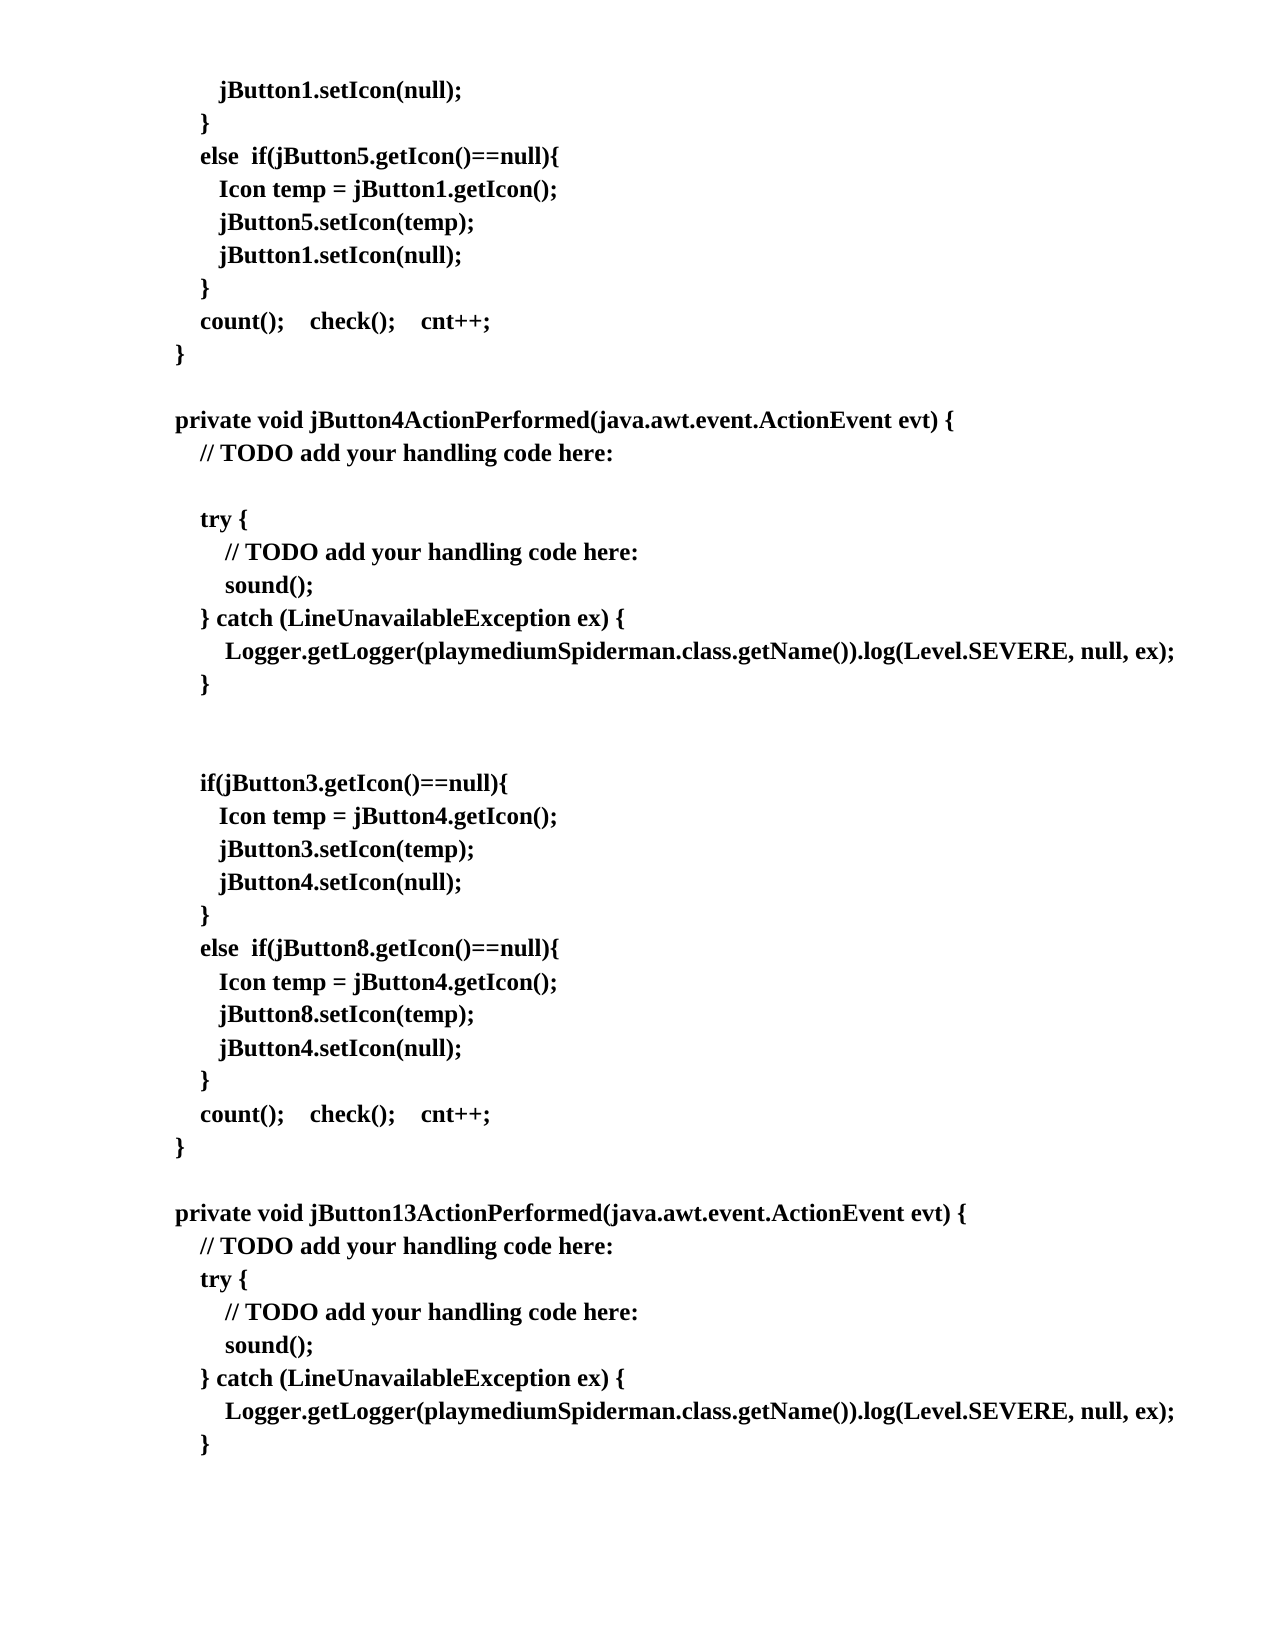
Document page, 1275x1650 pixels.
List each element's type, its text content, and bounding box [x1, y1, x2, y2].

text jButton4.setIcon(null); [150, 867, 1200, 896]
text try { [150, 504, 1200, 533]
text } [150, 1066, 1200, 1094]
text jButton1.setIcon(null); [150, 240, 1200, 269]
text else if(jButton5.getIcon()==null){ [150, 141, 1200, 170]
text sound(); [150, 570, 1200, 599]
text private void jButton4ActionPerformed(java.awt.event.ActionEvent evt) { [150, 405, 1200, 434]
text Icon temp = jButton4.getIcon(); [150, 967, 1200, 995]
text } [150, 669, 1200, 698]
text Logger.getLogger(playmediumSpiderman.class.getName()).log(Level.SEVERE, null, ex); [150, 1396, 1200, 1424]
text } [150, 339, 1200, 368]
text // TODO add your handling code here: [150, 1231, 1200, 1259]
text jButton3.setIcon(temp); [150, 834, 1200, 863]
text } [150, 273, 1200, 302]
text jButton8.setIcon(temp); [150, 999, 1200, 1028]
text Logger.getLogger(playmediumSpiderman.class.getName()).log(Level.SEVERE, null, ex); [150, 636, 1200, 665]
text // TODO add your handling code here: [150, 438, 1200, 467]
text } catch (LineUnavailableException ex) { [150, 1363, 1200, 1392]
text Icon temp = jButton1.getIcon(); [150, 174, 1200, 203]
text sound(); [150, 1330, 1200, 1358]
text // TODO add your handling code here: [150, 1297, 1200, 1326]
text jButton5.setIcon(temp); [150, 207, 1200, 236]
text } [150, 901, 1200, 929]
text private void jButton13ActionPerformed(java.awt.event.ActionEvent evt) { [150, 1198, 1200, 1226]
text } catch (LineUnavailableException ex) { [150, 603, 1200, 632]
text } [150, 1132, 1200, 1160]
text try { [150, 1264, 1200, 1292]
text jButton1.setIcon(null); [150, 75, 1200, 104]
text // TODO add your handling code here: [150, 537, 1200, 566]
text } [150, 108, 1200, 137]
text count(); check(); cnt++; [150, 306, 1200, 335]
text else if(jButton8.getIcon()==null){ [150, 933, 1200, 962]
text Icon temp = jButton4.getIcon(); [150, 801, 1200, 830]
text } [150, 1429, 1200, 1458]
text jButton4.setIcon(null); [150, 1033, 1200, 1061]
text count(); check(); cnt++; [150, 1099, 1200, 1127]
text if(jButton3.getIcon()==null){ [150, 768, 1200, 797]
